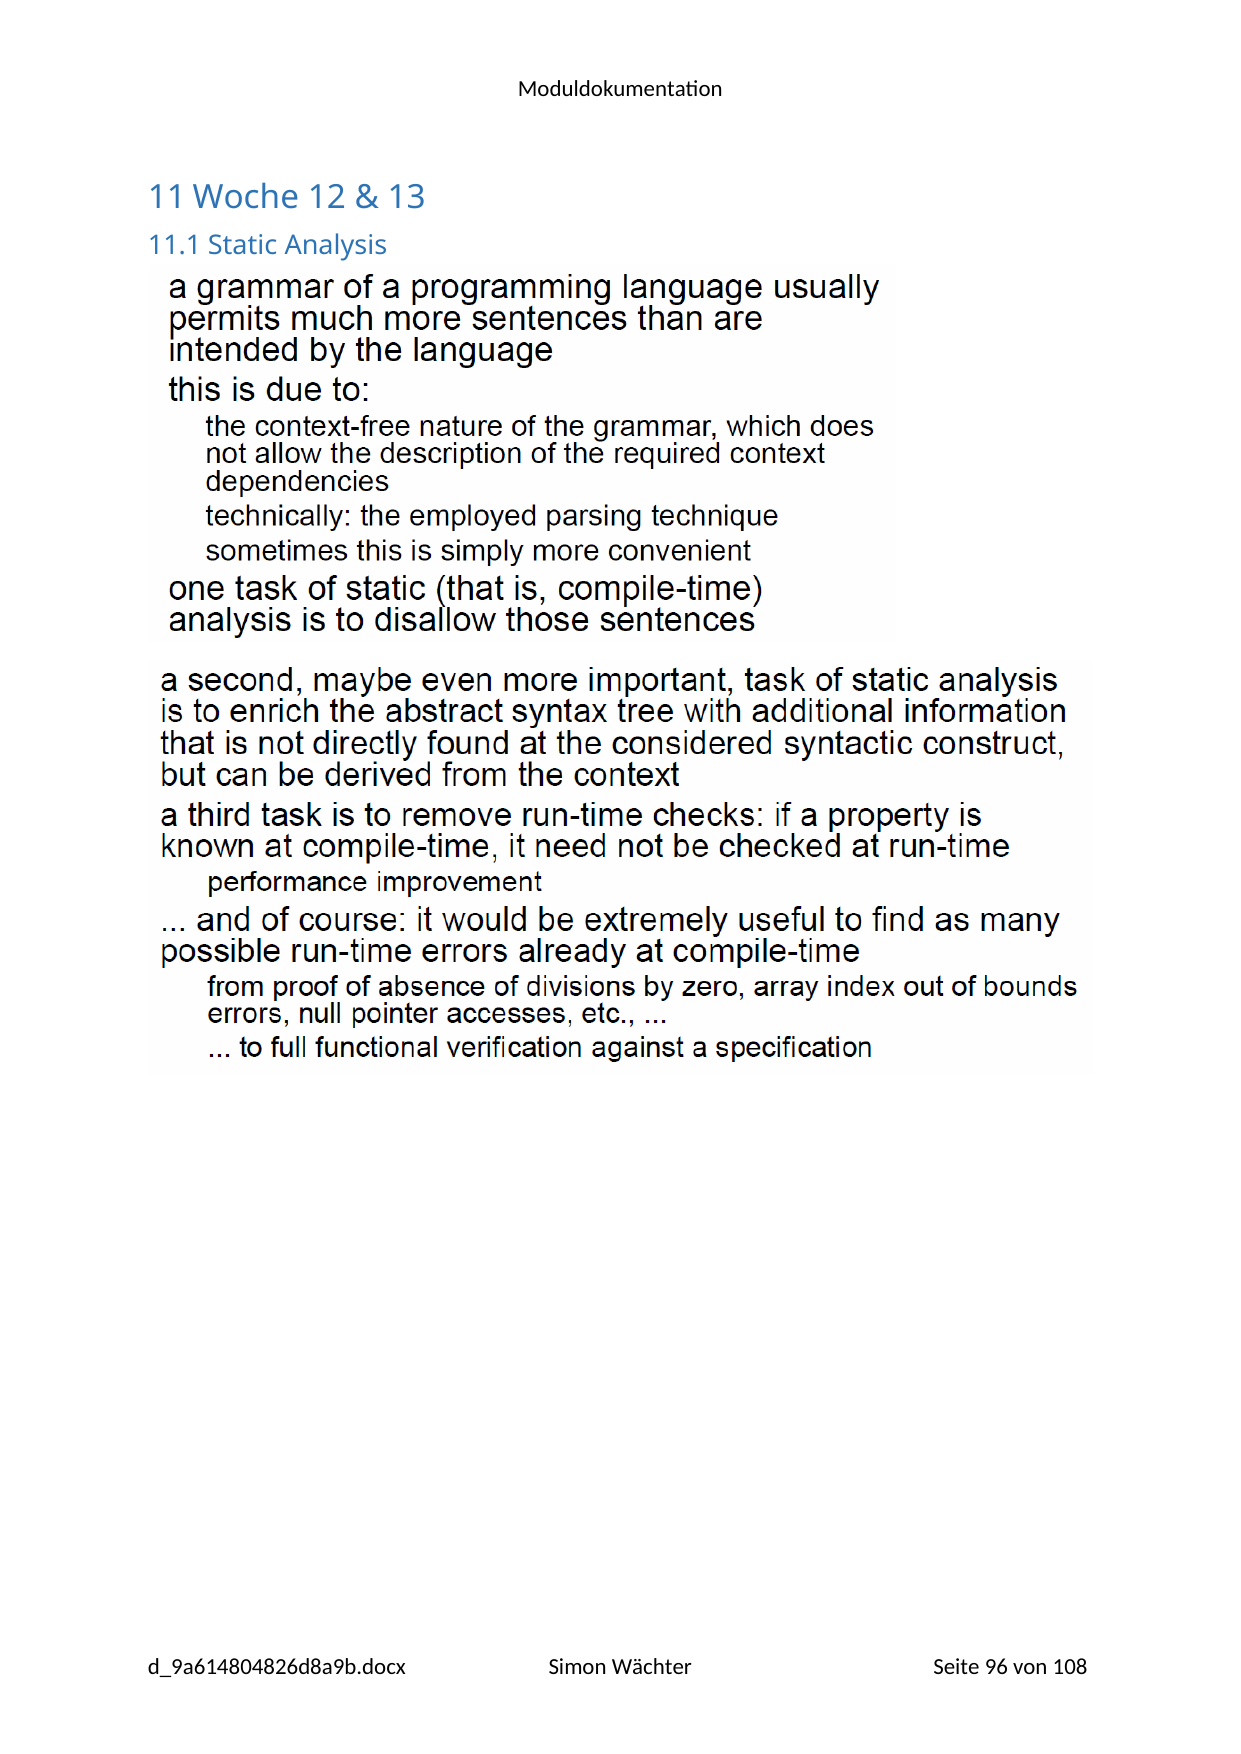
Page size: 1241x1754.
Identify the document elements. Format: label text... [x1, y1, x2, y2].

picture [147, 660, 1093, 1075]
subtitle Woche 12 & 13 [148, 173, 1093, 218]
subtitle Static Analysis [148, 226, 1093, 263]
picture [147, 265, 897, 642]
